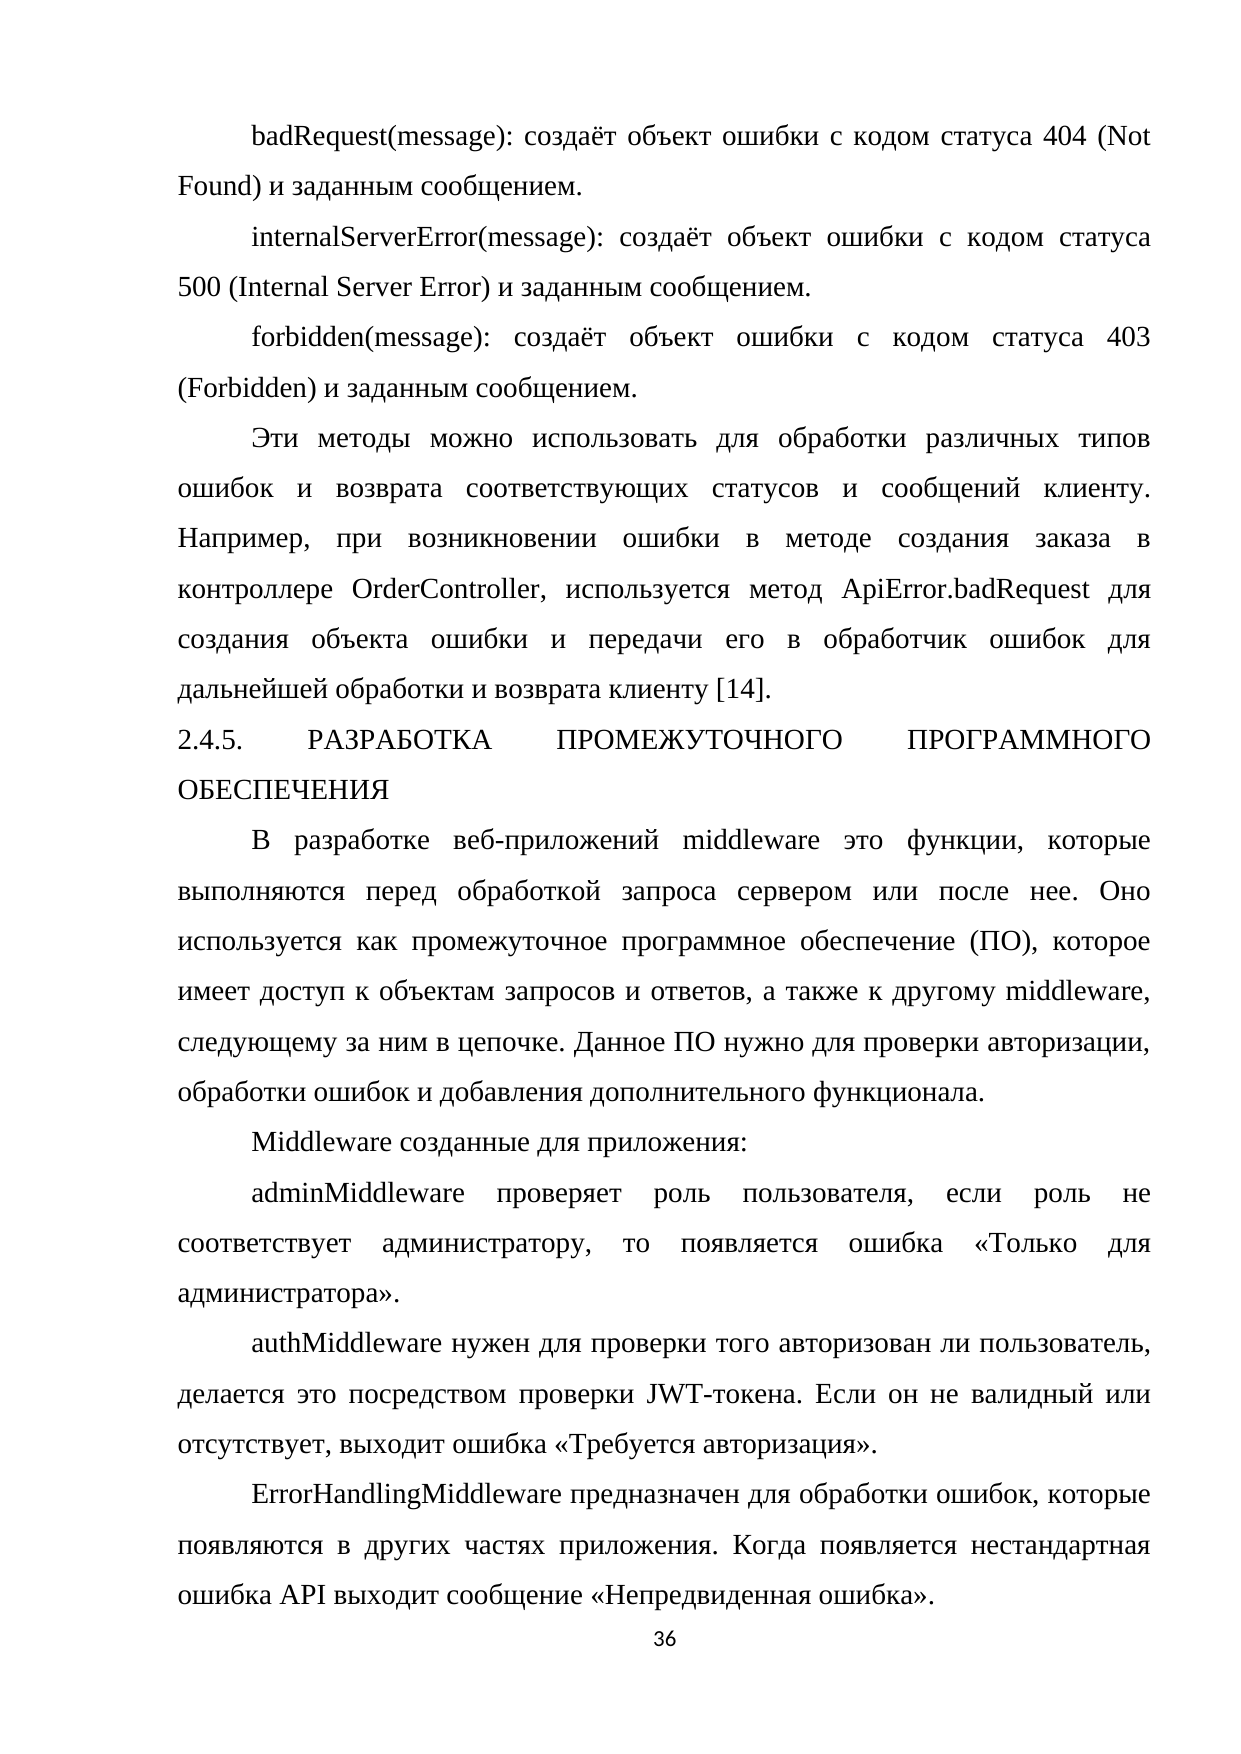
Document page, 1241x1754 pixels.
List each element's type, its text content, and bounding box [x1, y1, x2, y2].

text authMiddleware нужен для проверки того авторизован ли пользователь, делается это посредством проверки JWT-токена. Если он не валидный или отсутствует, выходит ошибка «Требуется авторизация». [177, 1326, 1152, 1460]
text adminMiddleware проверяет роль пользователя, если роль не соответствует администратору, то появляется ошибка «Только для администратора». [177, 1175, 1152, 1309]
text Middleware созданные для приложения: [177, 1124, 1152, 1158]
text badRequest(message): создаёт объект ошибки с кодом статуса 404 (Not Found) и заданным сообщением. [177, 118, 1152, 202]
subtitle 2.4.5. РАЗРАБОТКА ПРОМЕЖУТОЧНОГО ПРОГРАММНОГО ОБЕСПЕЧЕНИЯ [177, 722, 1152, 806]
text internalServerError(message): создаёт объект ошибки с кодом статуса 500 (Internal Server Error) и заданным сообщением. [177, 219, 1152, 303]
text ErrorHandlingMiddleware предназначен для обработки ошибок, которые появляются в других частях приложения. Когда появляется нестандартная ошибка API выходит сообщение «Непредвиденная ошибка». [177, 1477, 1152, 1611]
text В разработке веб-приложений middleware это функции, которые выполняются перед обработкой запроса сервером или после нее. Оно используется как промежуточное программное обеспечение (ПО), которое имеет доступ к объектам запросов и ответов, а также к другому middleware, следующему за ним в цепочке. Данное ПО нужно для проверки авторизации, обработки ошибок и добавления дополнительного функционала. [177, 822, 1152, 1108]
text forbidden(message): создаёт объект ошибки с кодом статуса 403 (Forbidden) и заданным сообщением. [177, 319, 1152, 403]
text Эти методы можно использовать для обработки различных типов ошибок и возврата соответствующих статусов и сообщений клиенту. Например, при возникновении ошибки в методе создания заказа в контроллере OrderController, используется метод ApiError.badRequest для создания объекта ошибки и передачи его в обработчик ошибок для дальнейшей обработки и возврата клиенту [14]. [177, 420, 1152, 705]
